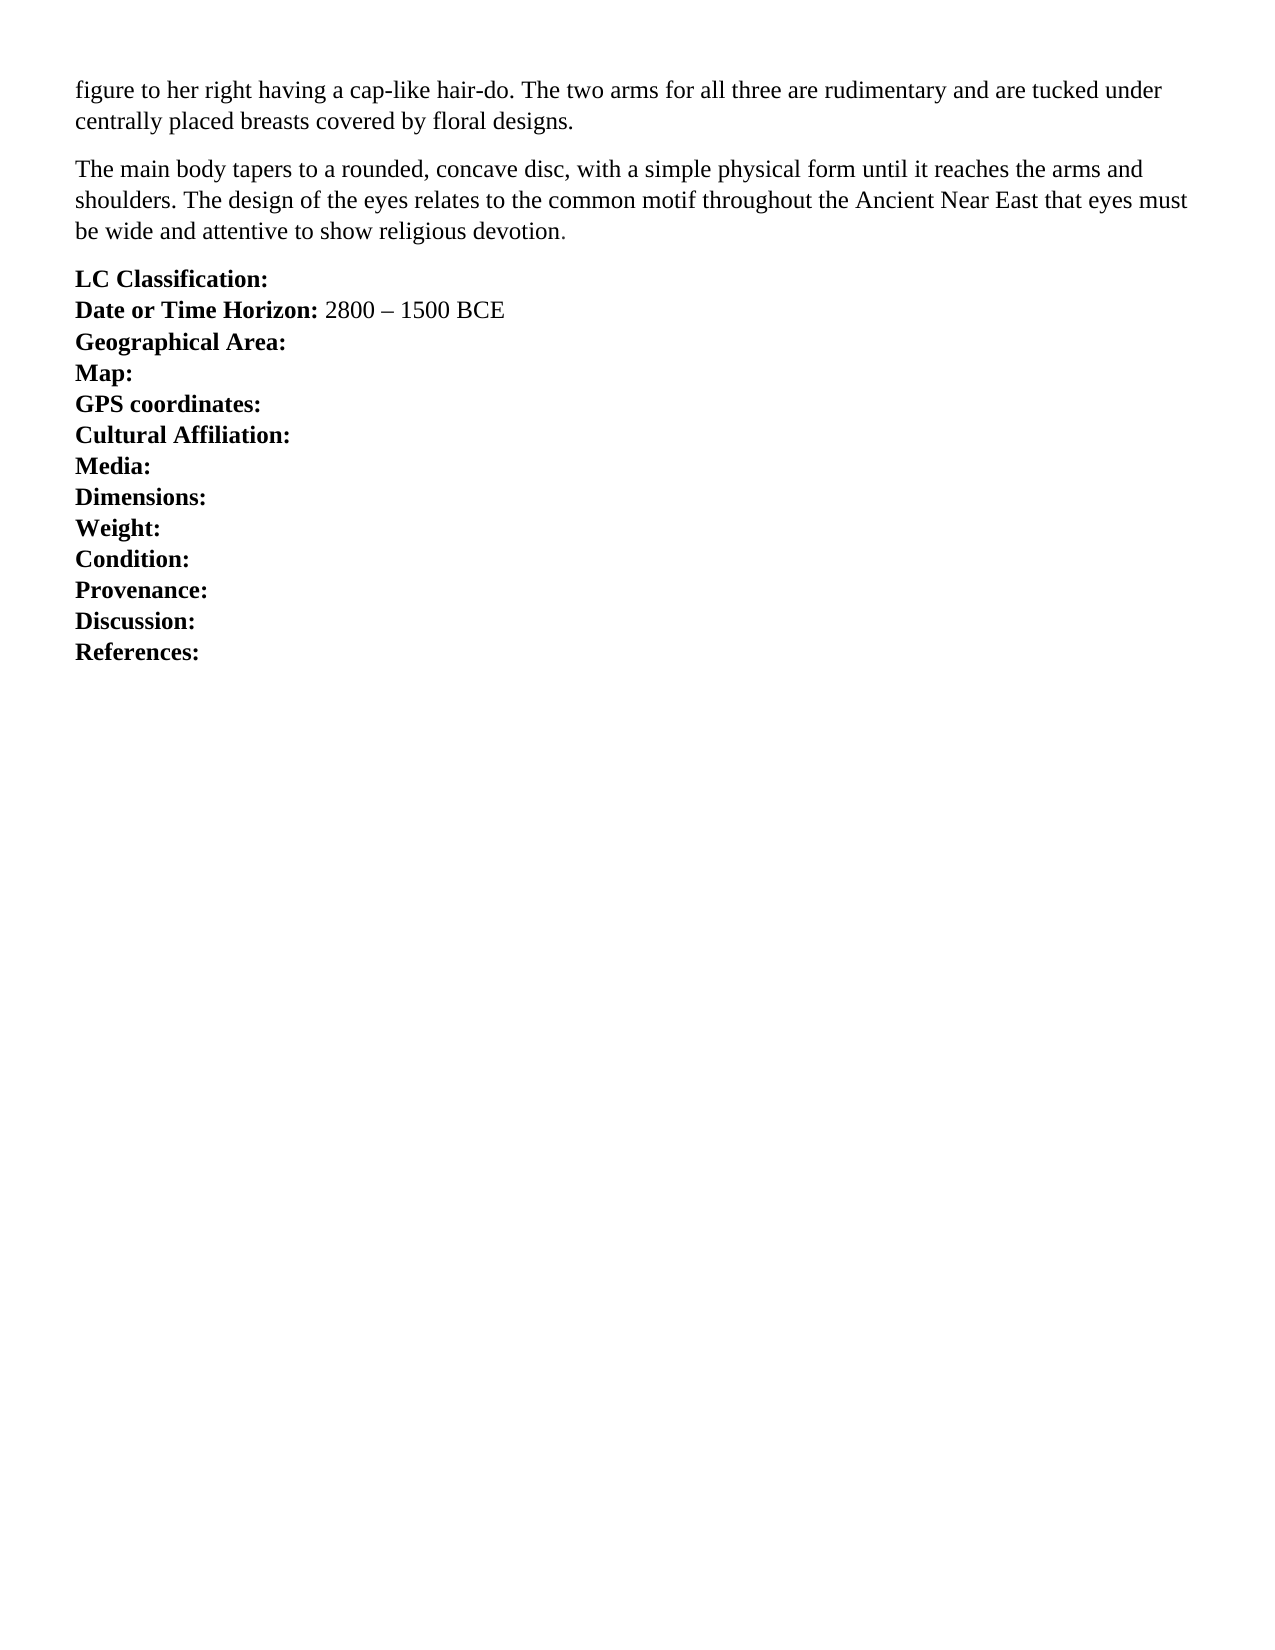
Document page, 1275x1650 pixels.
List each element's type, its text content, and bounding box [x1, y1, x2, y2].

text Geographical Area: [75, 327, 1200, 355]
text References: [75, 637, 1200, 666]
text Map: [75, 358, 1200, 386]
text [75, 75, 1200, 135]
text The main body tapers to a rounded, concave disc, with a simple physical form until it reaches the arms and shoulders. The design of the eyes relates to the common motif throughout the Ancient Near East that eyes must be wide and attentive to show religious devotion. [75, 154, 1200, 246]
text GPS coordinates: [75, 389, 1200, 417]
text Discussion: [75, 606, 1200, 635]
text Condition: [75, 544, 1200, 573]
text Provenance: [75, 575, 1200, 604]
text Dimensions: [75, 482, 1200, 511]
text Date or Time Horizon: 2800 – 1500 BCE [75, 296, 1200, 324]
text Media: [75, 451, 1200, 479]
text Weight: [75, 513, 1200, 542]
text LC Classification: [75, 264, 1200, 293]
text Cultural Affiliation: [75, 420, 1200, 448]
